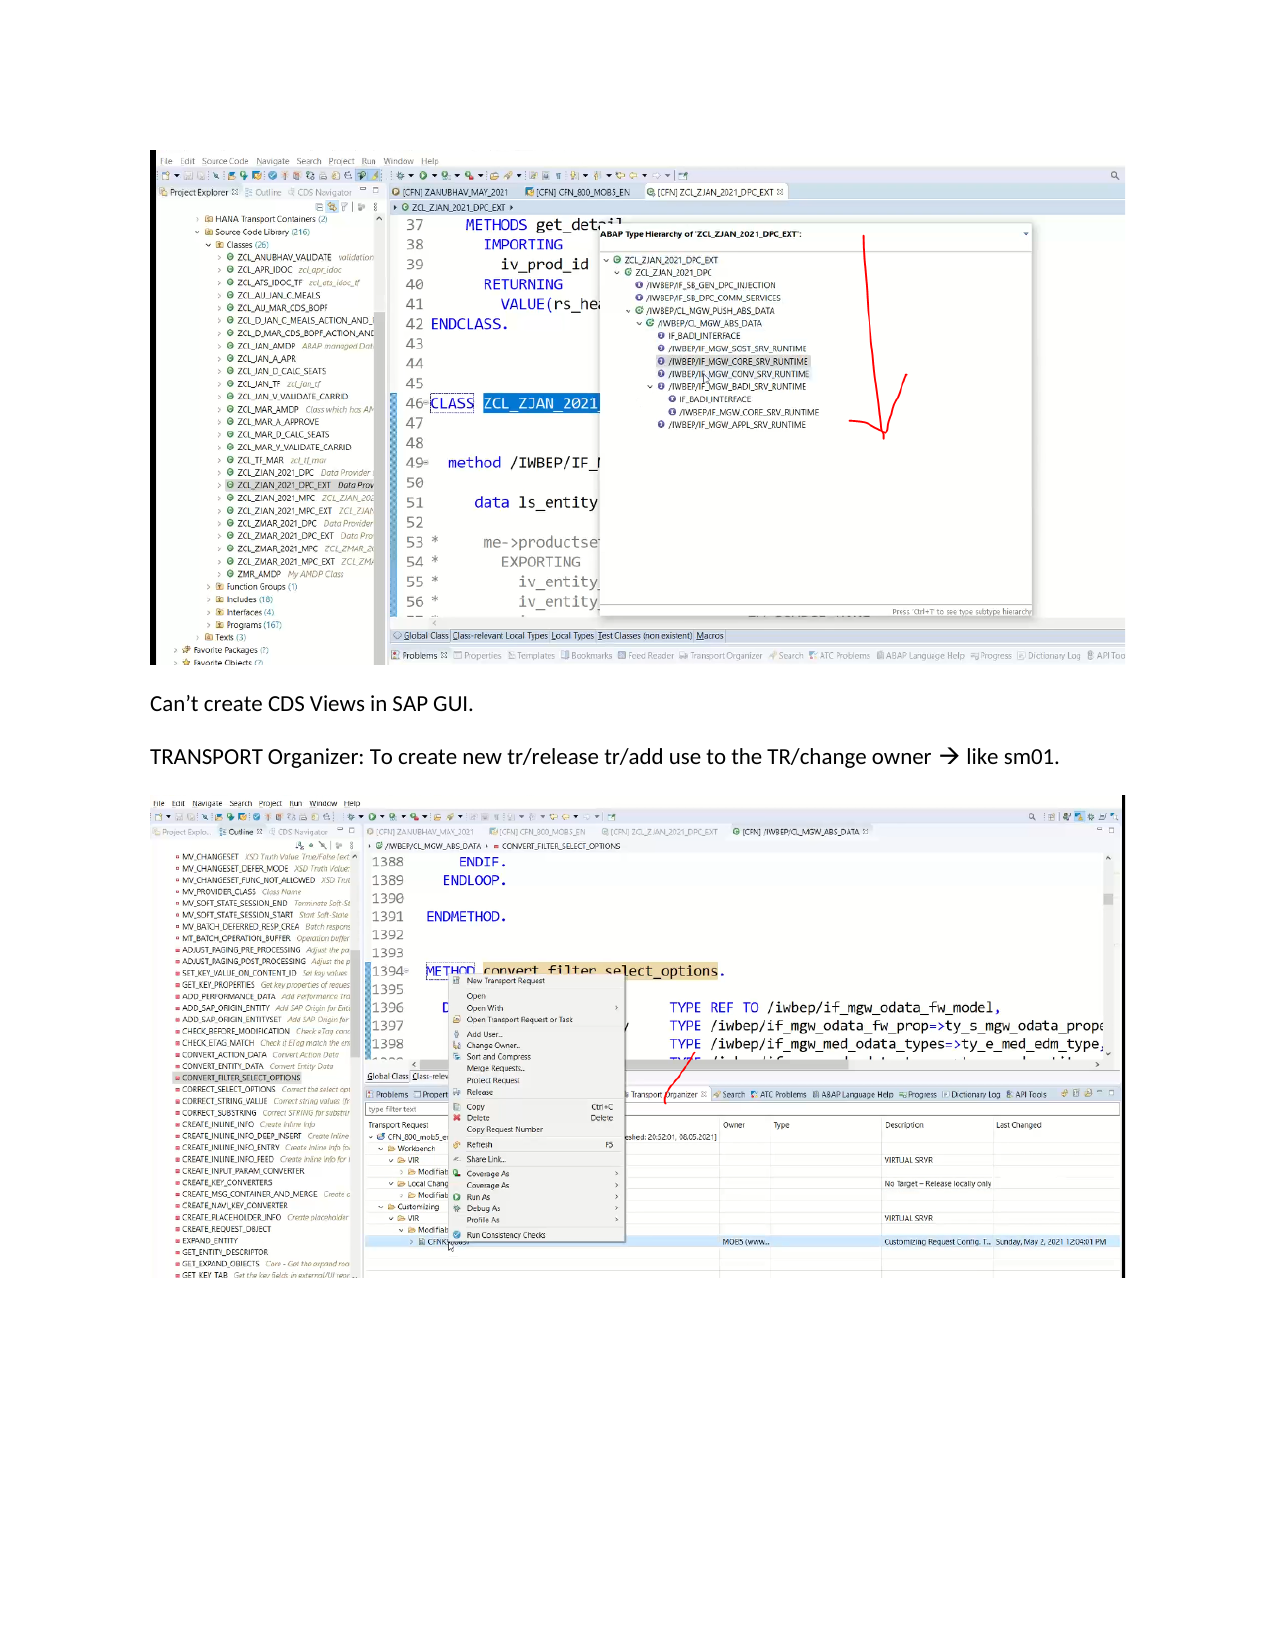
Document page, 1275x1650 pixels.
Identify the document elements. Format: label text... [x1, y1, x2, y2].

picture [150, 150, 1125, 665]
text TRANSPORT Organizer: To create new tr/release tr/add use to the TR/change owner like sm01. [150, 742, 1125, 770]
picture [150, 795, 1125, 1278]
text Can’t create CDS Views in SAP GUI. [150, 689, 1125, 717]
